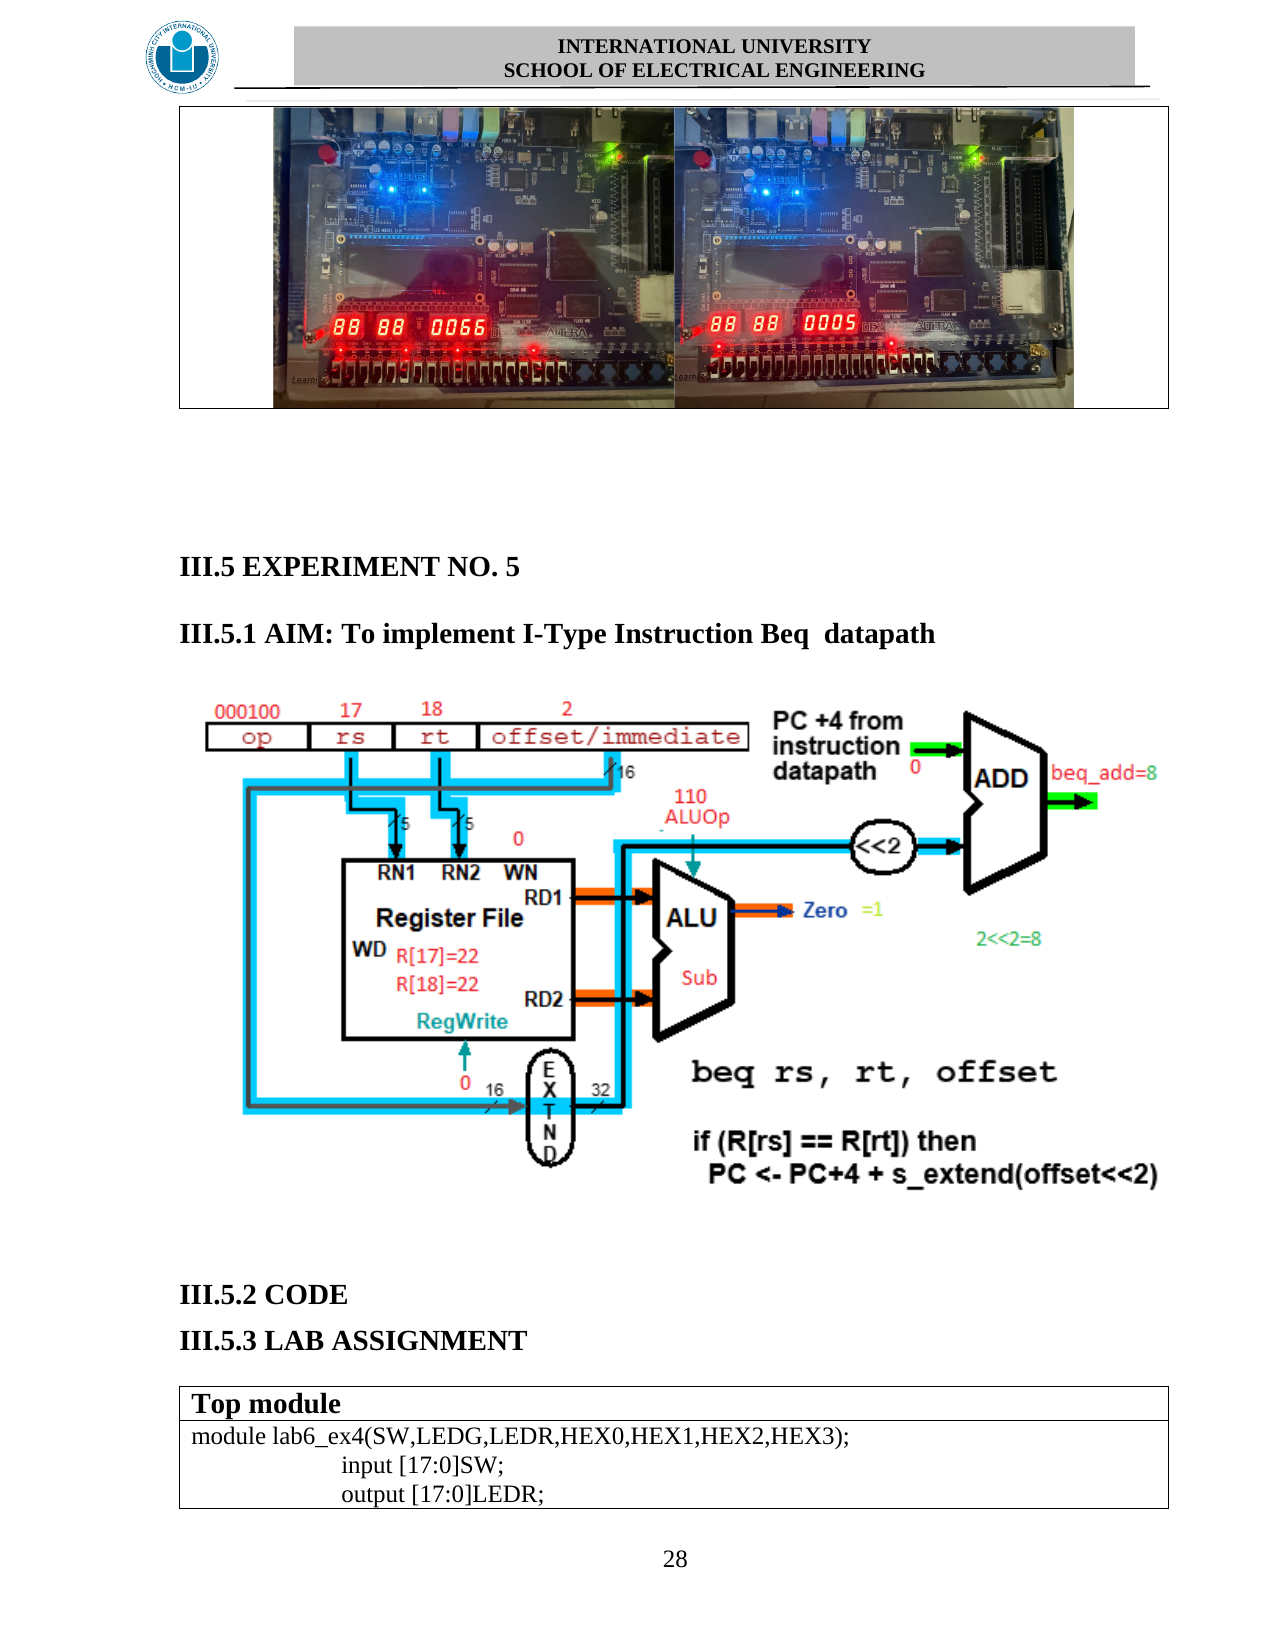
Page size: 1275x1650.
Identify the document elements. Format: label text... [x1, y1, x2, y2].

picture [144, 19, 219, 95]
picture [179, 683, 1162, 1198]
table_cell [1074, 107, 1168, 407]
table_header Top module [180, 1387, 1168, 1420]
picture [675, 108, 1074, 408]
subtitle III.5.1 AIM: To implement I-Type Instruction Beq datapath [179, 617, 1158, 650]
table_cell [180, 1421, 1168, 1507]
picture [274, 108, 674, 408]
text III.5.2 CODE [179, 1277, 1169, 1311]
table_cell [180, 107, 273, 407]
text III.5.3 LAB ASSIGNMENT [179, 1323, 1169, 1386]
subtitle III.5 EXPERIMENT NO. 5 [179, 549, 1158, 583]
